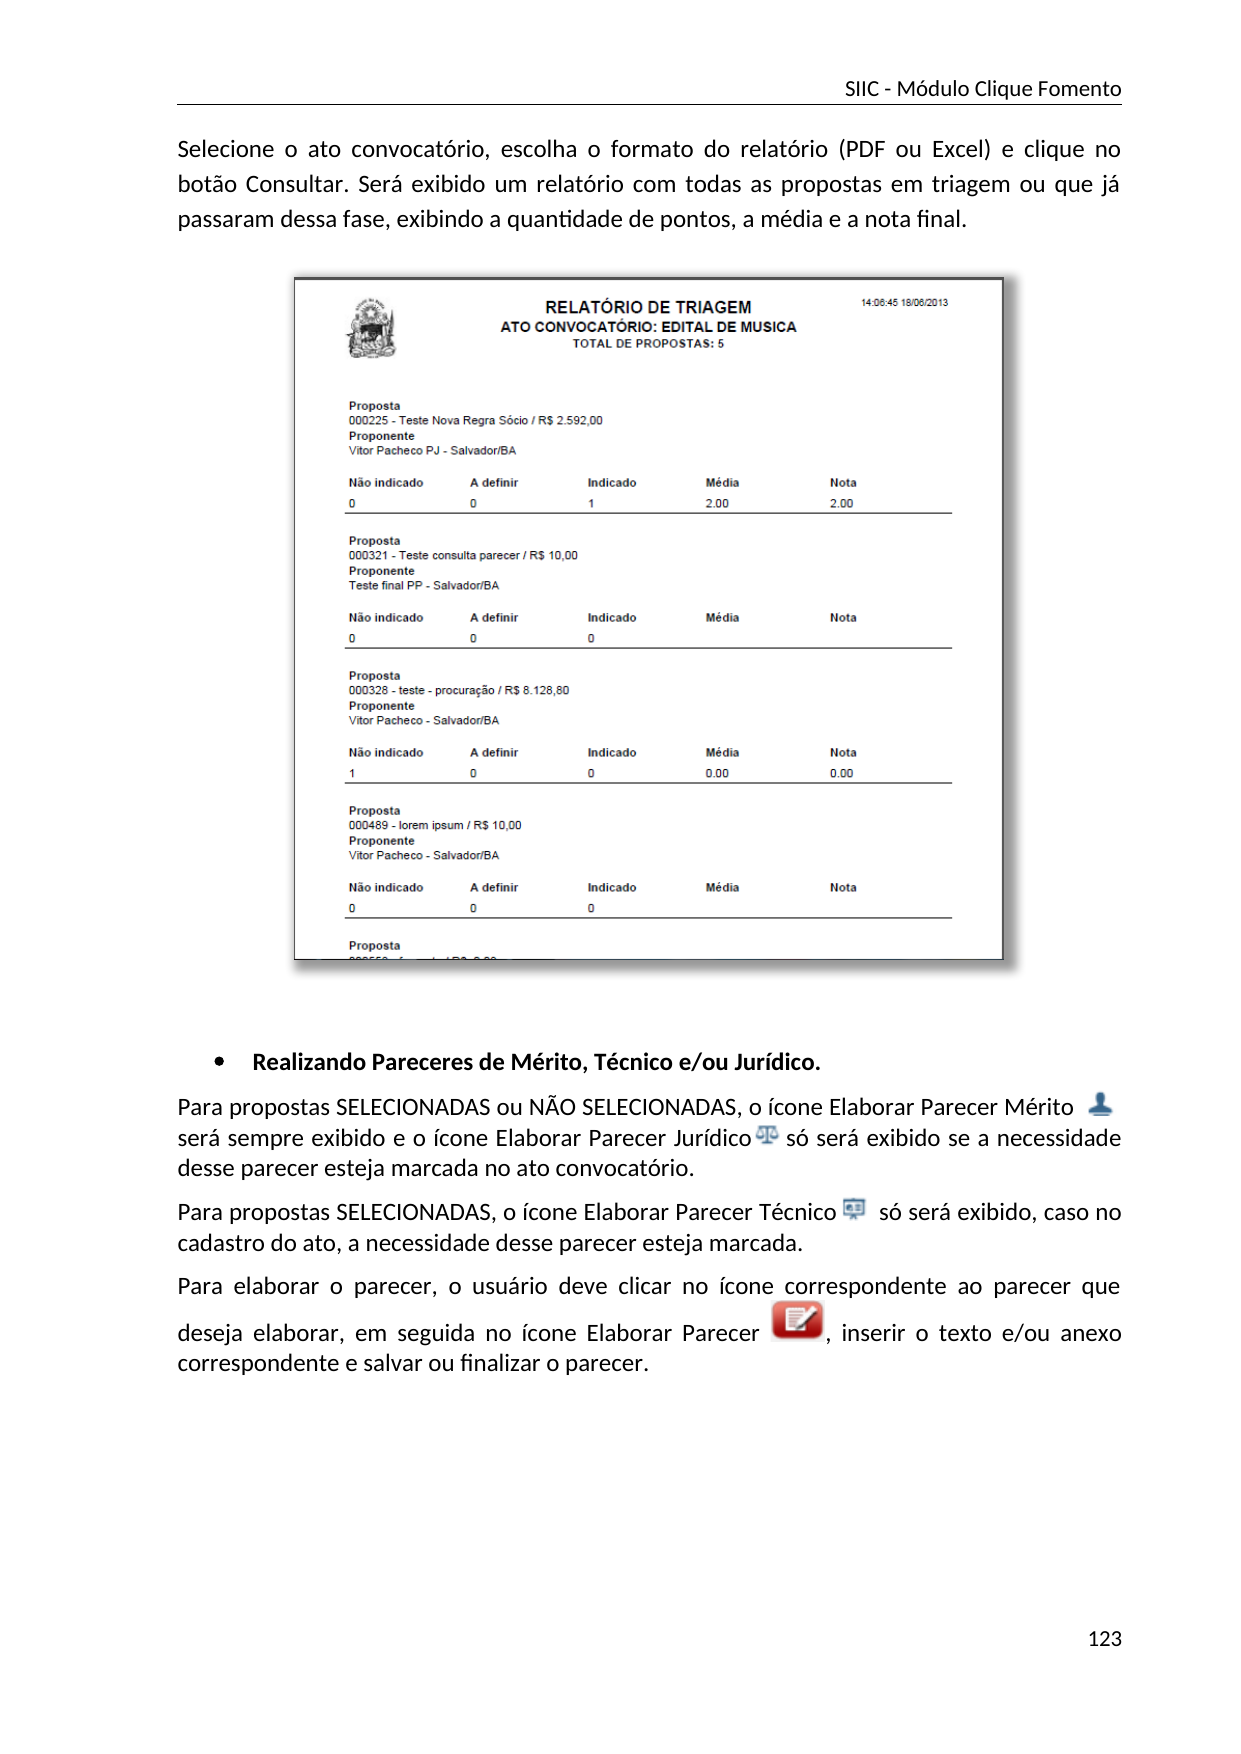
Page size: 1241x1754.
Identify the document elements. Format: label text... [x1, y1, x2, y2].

picture [770, 1300, 825, 1342]
text Selecione o ato convocatório, escolha o formato do relatório (PDF ou Excel) e clique no botão Consultar. Será exibido um relatório com todas as propostas em triagem ou que já passaram dessa fase, exibindo a quantidade de pontos, a média e a nota final. [177, 133, 1122, 233]
picture [1081, 1088, 1123, 1116]
text Para propostas SELECIONADAS ou NÃO SELECIONADAS, o ícone Elaborar Parecer Mérito será sempre exibido e o ícone Elaborar Parecer Jurídicosó será exibido se a necessidade desse parecer esteja marcada no ato convocatório. [177, 1089, 1122, 1183]
picture [753, 1121, 786, 1147]
picture [294, 277, 1004, 960]
picture [837, 1195, 873, 1221]
text Para elaborar o parecer, o usuário deve clicar no ícone correspondente ao parecer que deseja elaborar, em seguida no ícone Elaborar Parecer , inserir o texto e/ou anexo correspondente e salvar ou finalizar o parecer. [177, 1270, 1122, 1378]
list Realizando Pareceres de Mérito, Técnico e/ou Jurídico. [215, 1046, 1122, 1076]
text Para propostas SELECIONADAS, o ícone Elaborar Parecer Técnico só será exibido, caso no cadastro do ato, a necessidade desse parecer esteja marcada. [177, 1196, 1122, 1257]
